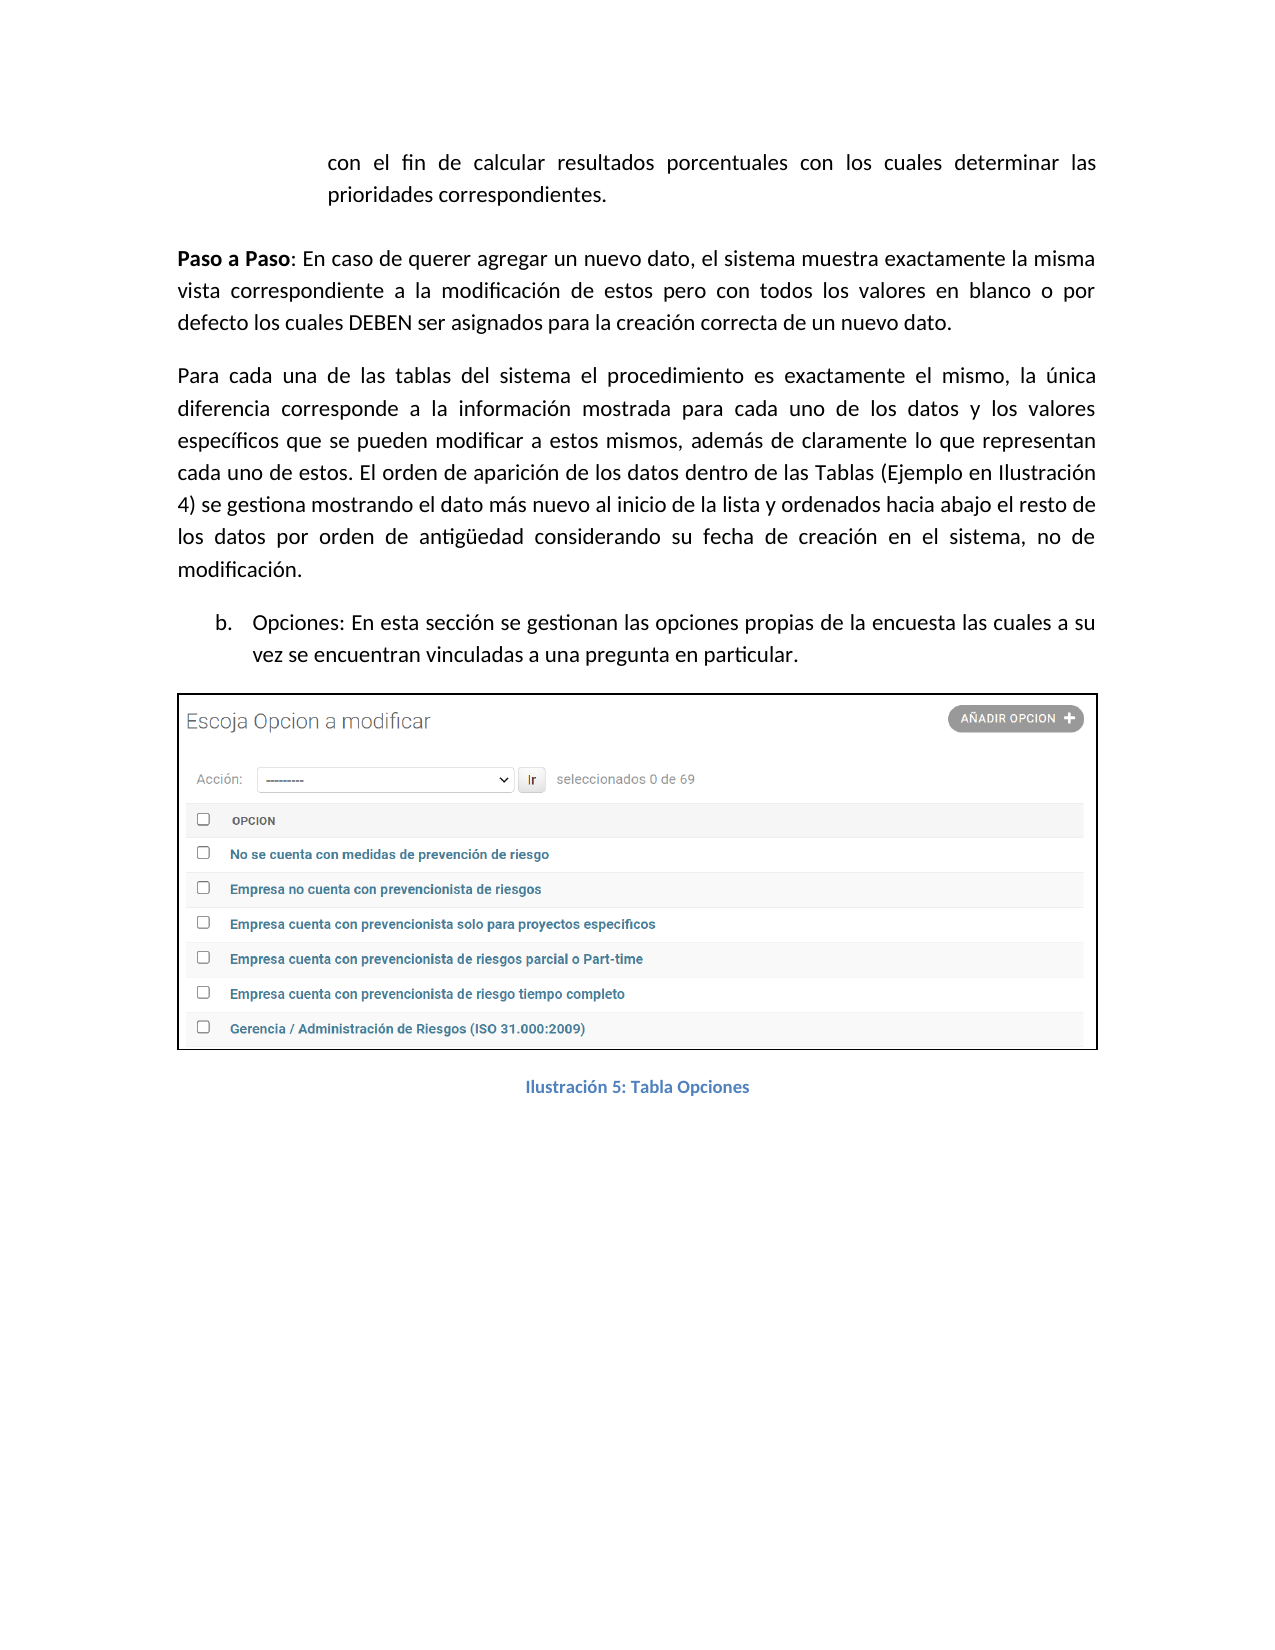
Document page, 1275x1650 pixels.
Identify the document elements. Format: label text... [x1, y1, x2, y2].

text Para cada una de las tablas del sistema el procedimiento es exactamente el mismo, la única diferencia corresponde a la información mostrada para cada uno de los datos y los valores específicos que se pueden modificar a estos mismos, además de claramente lo que representan cada uno de estos. El orden de aparición de los datos dentro de las Tablas (Ejemplo en Ilustración 4) se gestiona mostrando el dato más nuevo al inicio de la lista y ordenados hacia abajo el resto de los datos por orden de antigüedad considerando su fecha de creación en el sistema, no de modificación. [177, 362, 1098, 583]
text Ilustración 5: Tabla Opciones [177, 1075, 1098, 1098]
picture [179, 695, 1096, 1049]
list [290, 148, 1098, 208]
list Opciones: En esta sección se gestionan las opciones propias de la encuesta las cuales a su vez se encuentran vinculadas a una pregunta en particular. [215, 608, 1098, 668]
list Paso a Paso: En caso de querer agregar un nuevo dato, el sistema muestra exactamente la misma vista correspondiente a la modificación de estos pero con todos los valores en blanco o por defecto los cuales DEBEN ser asignados para la creación correcta de un nuevo dato. [177, 244, 1098, 337]
